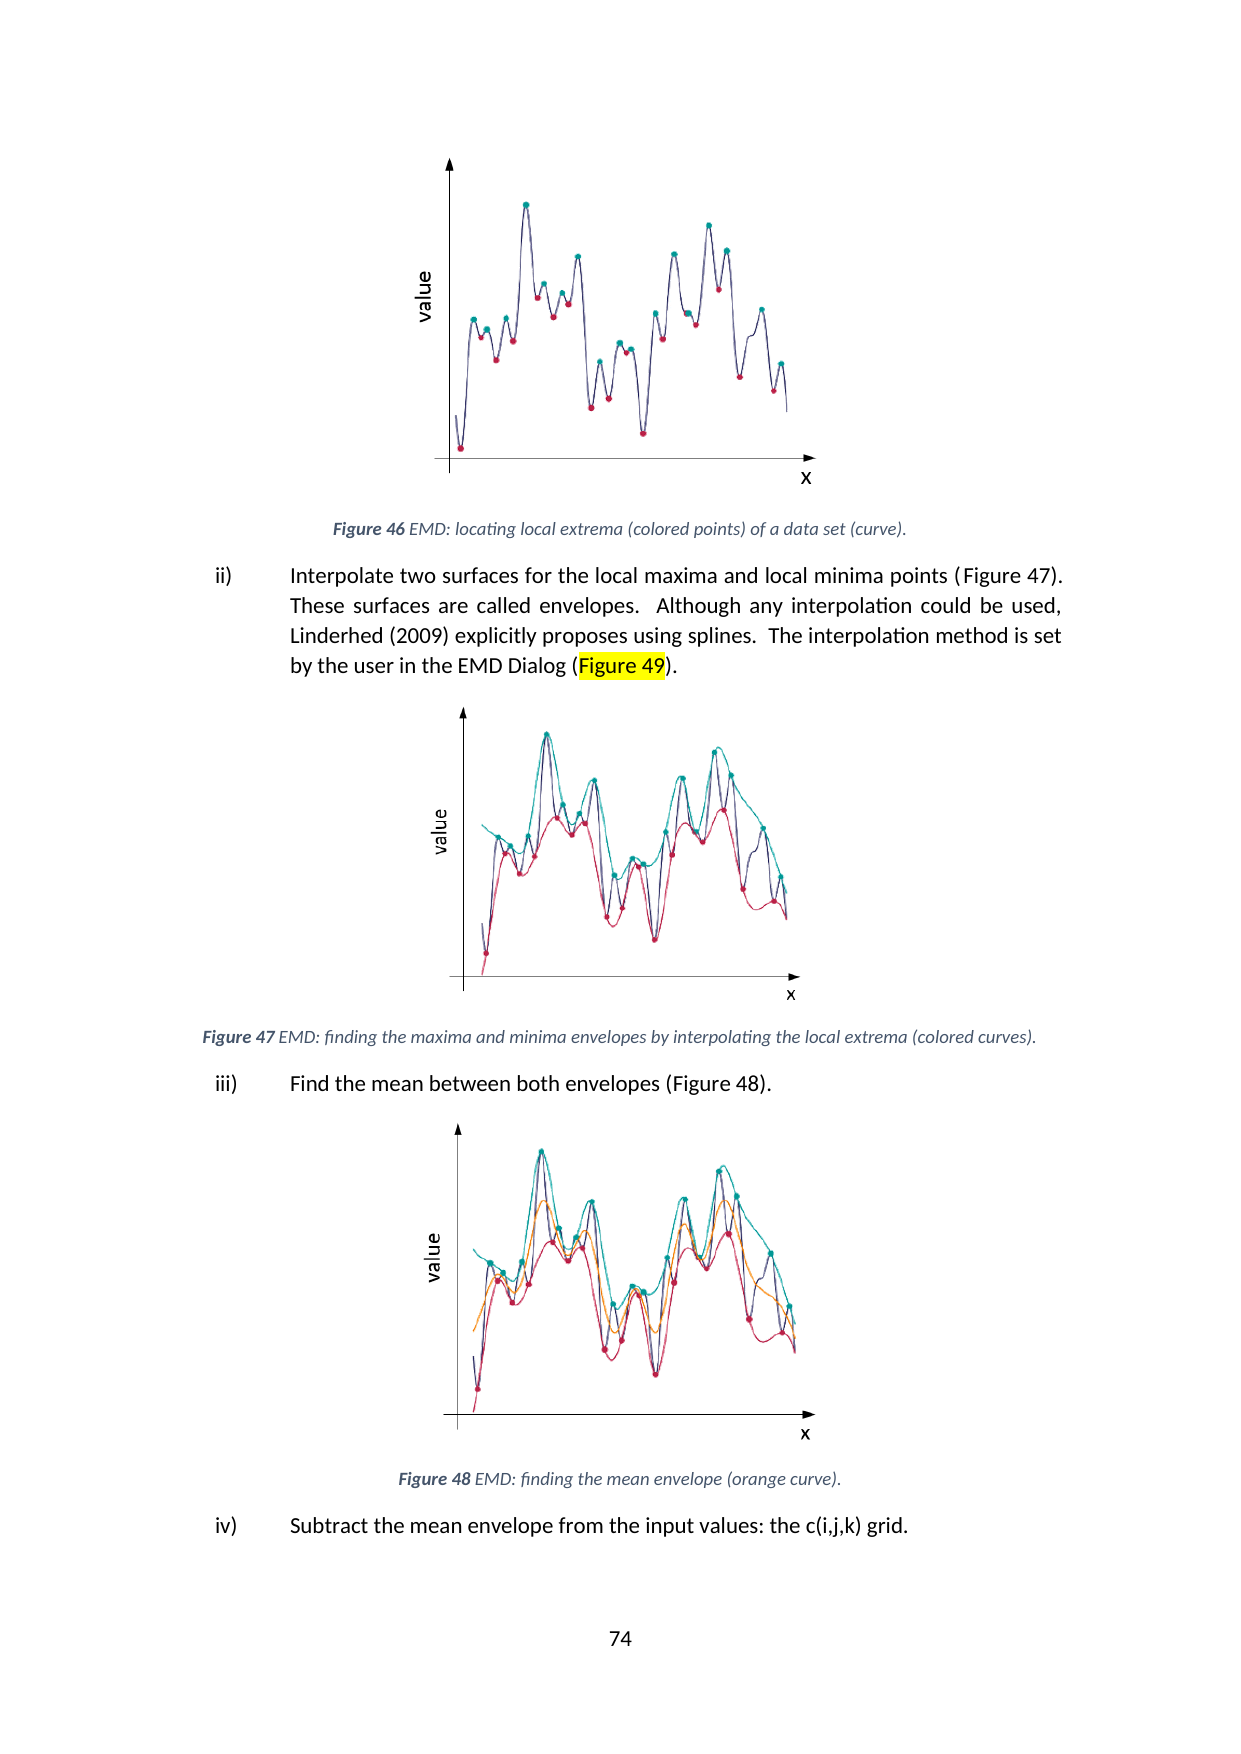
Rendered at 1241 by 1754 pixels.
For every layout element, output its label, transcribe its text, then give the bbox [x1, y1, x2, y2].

list Find the mean between both envelopes (Figure 47). [215, 1069, 1063, 1097]
picture [429, 698, 811, 1007]
list Subtract the mean envelope from the input values: the c(i,j,k) grid. [215, 1511, 1063, 1539]
text Figure 48 EMD: finding the mean envelope (orange curve). [177, 1467, 1063, 1490]
text Figure 47 EMD: finding the maxima and minima envelopes by interpolating the local extrema (colored curves). [177, 1025, 1063, 1048]
picture [414, 147, 826, 499]
picture [419, 1116, 821, 1449]
text Figure 46 EMD: locating local extrema (colored points) of a data set (curve). [177, 517, 1063, 540]
list Interpolate two surfaces for the local maxima and local minima points (Figure 46). These surfaces are called envelopes. Although any interpolation could be used, Linderhed (2009) explicitly proposes using splines. The interpolation method is set by the user in the EMD Dialog (Figure 48). [215, 561, 1063, 680]
